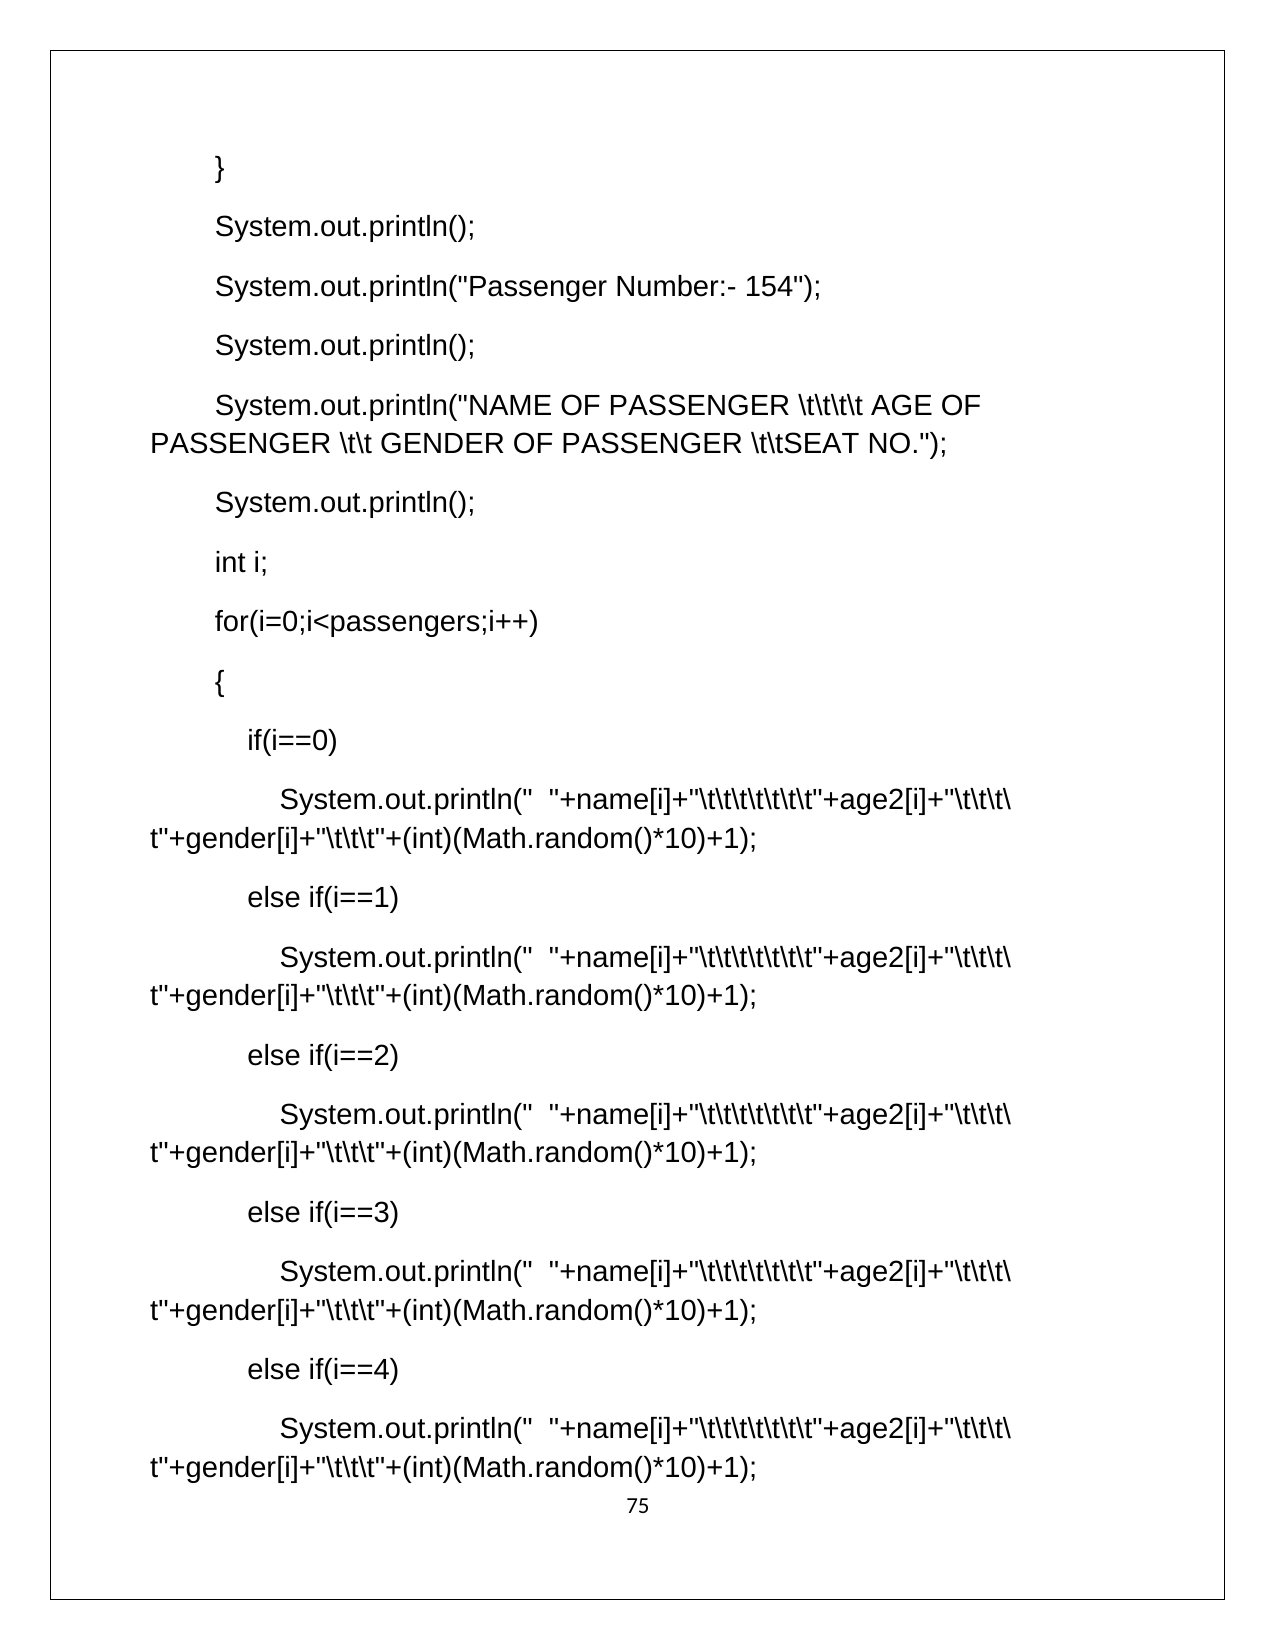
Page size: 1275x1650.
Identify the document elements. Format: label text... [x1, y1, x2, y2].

text System.out.println(" "+name[i]+"\t\t\t\t\t\t\t"+age2[i]+"\t\t\t\t"+gender[i]+"\t\t\t"+(int)(Math.random()*10)+1); [150, 1097, 1125, 1169]
text System.out.println(" "+name[i]+"\t\t\t\t\t\t\t"+age2[i]+"\t\t\t\t"+gender[i]+"\t\t\t"+(int)(Math.random()*10)+1); [150, 782, 1125, 854]
text System.out.println(); [150, 328, 1125, 362]
text else if(i==4) [150, 1352, 1125, 1386]
text if(i==0) [150, 723, 1125, 756]
text } [150, 150, 1125, 183]
text { [150, 663, 1125, 697]
text for(i=0;i<passengers;i++) [150, 604, 1125, 638]
text System.out.println(); [150, 485, 1125, 519]
text else if(i==2) [150, 1037, 1125, 1071]
text else if(i==3) [150, 1195, 1125, 1228]
text System.out.println("Passenger Number:- 154"); [150, 269, 1125, 302]
text System.out.println("NAME OF PASSENGER \t\t\t\t AGE OF PASSENGER \t\t GENDER OF PASSENGER \t\tSEAT NO."); [150, 387, 1125, 459]
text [150, 1254, 1125, 1326]
text System.out.println(" "+name[i]+"\t\t\t\t\t\t\t"+age2[i]+"\t\t\t\t"+gender[i]+"\t\t\t"+(int)(Math.random()*10)+1); [150, 939, 1125, 1012]
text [150, 1411, 1125, 1483]
text int i; [150, 545, 1125, 578]
text System.out.println(); [150, 209, 1125, 243]
text else if(i==1) [150, 880, 1125, 914]
